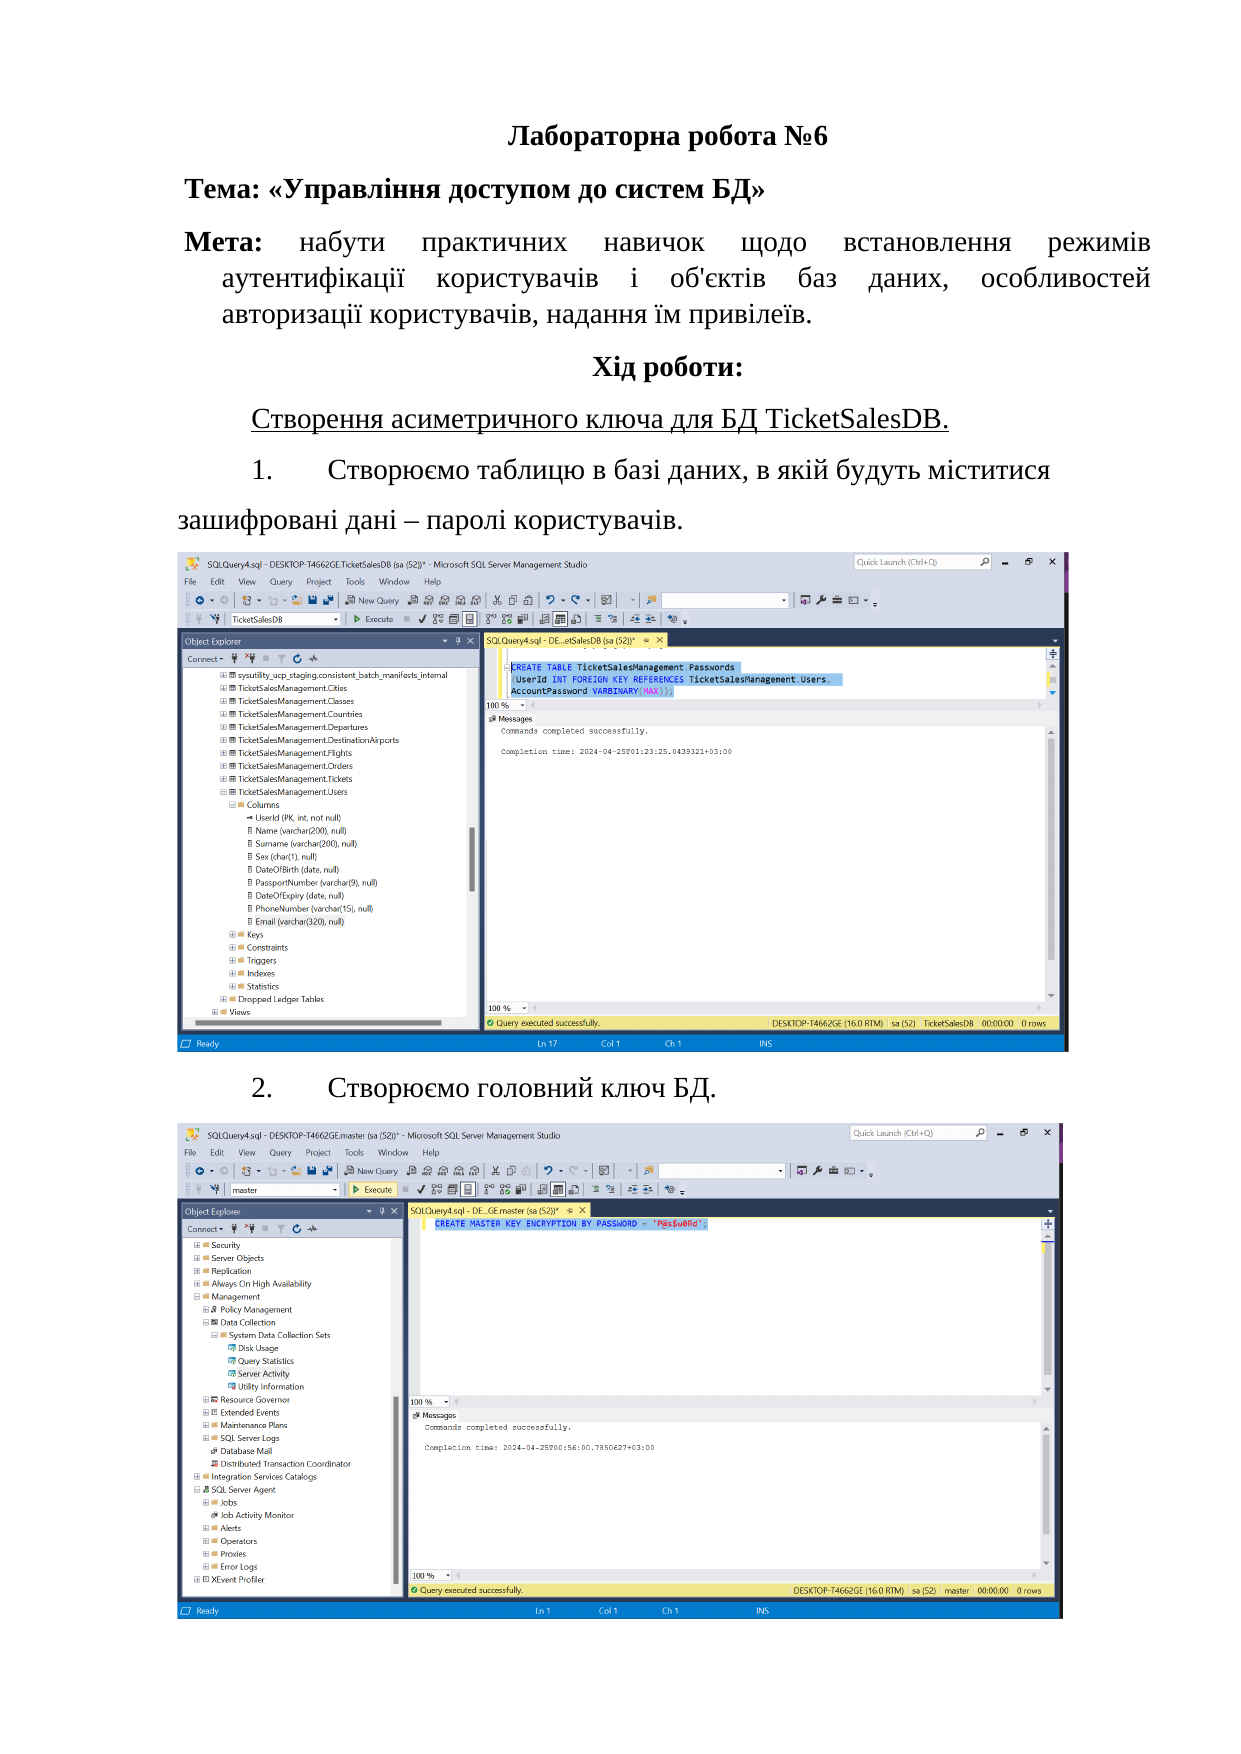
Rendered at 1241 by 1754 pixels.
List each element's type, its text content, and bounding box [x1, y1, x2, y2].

list Створюємо головний ключ БД. [177, 1071, 1152, 1104]
list Створення асиметричного ключа для БД TicketSalesDB. [251, 402, 1152, 435]
list Створюємо таблицю в базі даних, в якій будуть міститися зашифровані дані – паролі користувачів. [177, 452, 1152, 536]
text Хід роботи: [184, 349, 1152, 382]
text Мета: набути практичних навичок щодо встановлення режимів аутентифікації користувачів і об'єктів баз даних, особливостей авторизації користувачів, надання їм привілеїв. [184, 224, 1152, 329]
picture [177, 552, 1069, 1052]
picture [177, 1123, 1063, 1619]
text Тема: «Управління доступом до систем БД» [184, 171, 1152, 204]
text Лабораторна робота №6 [184, 118, 1152, 152]
